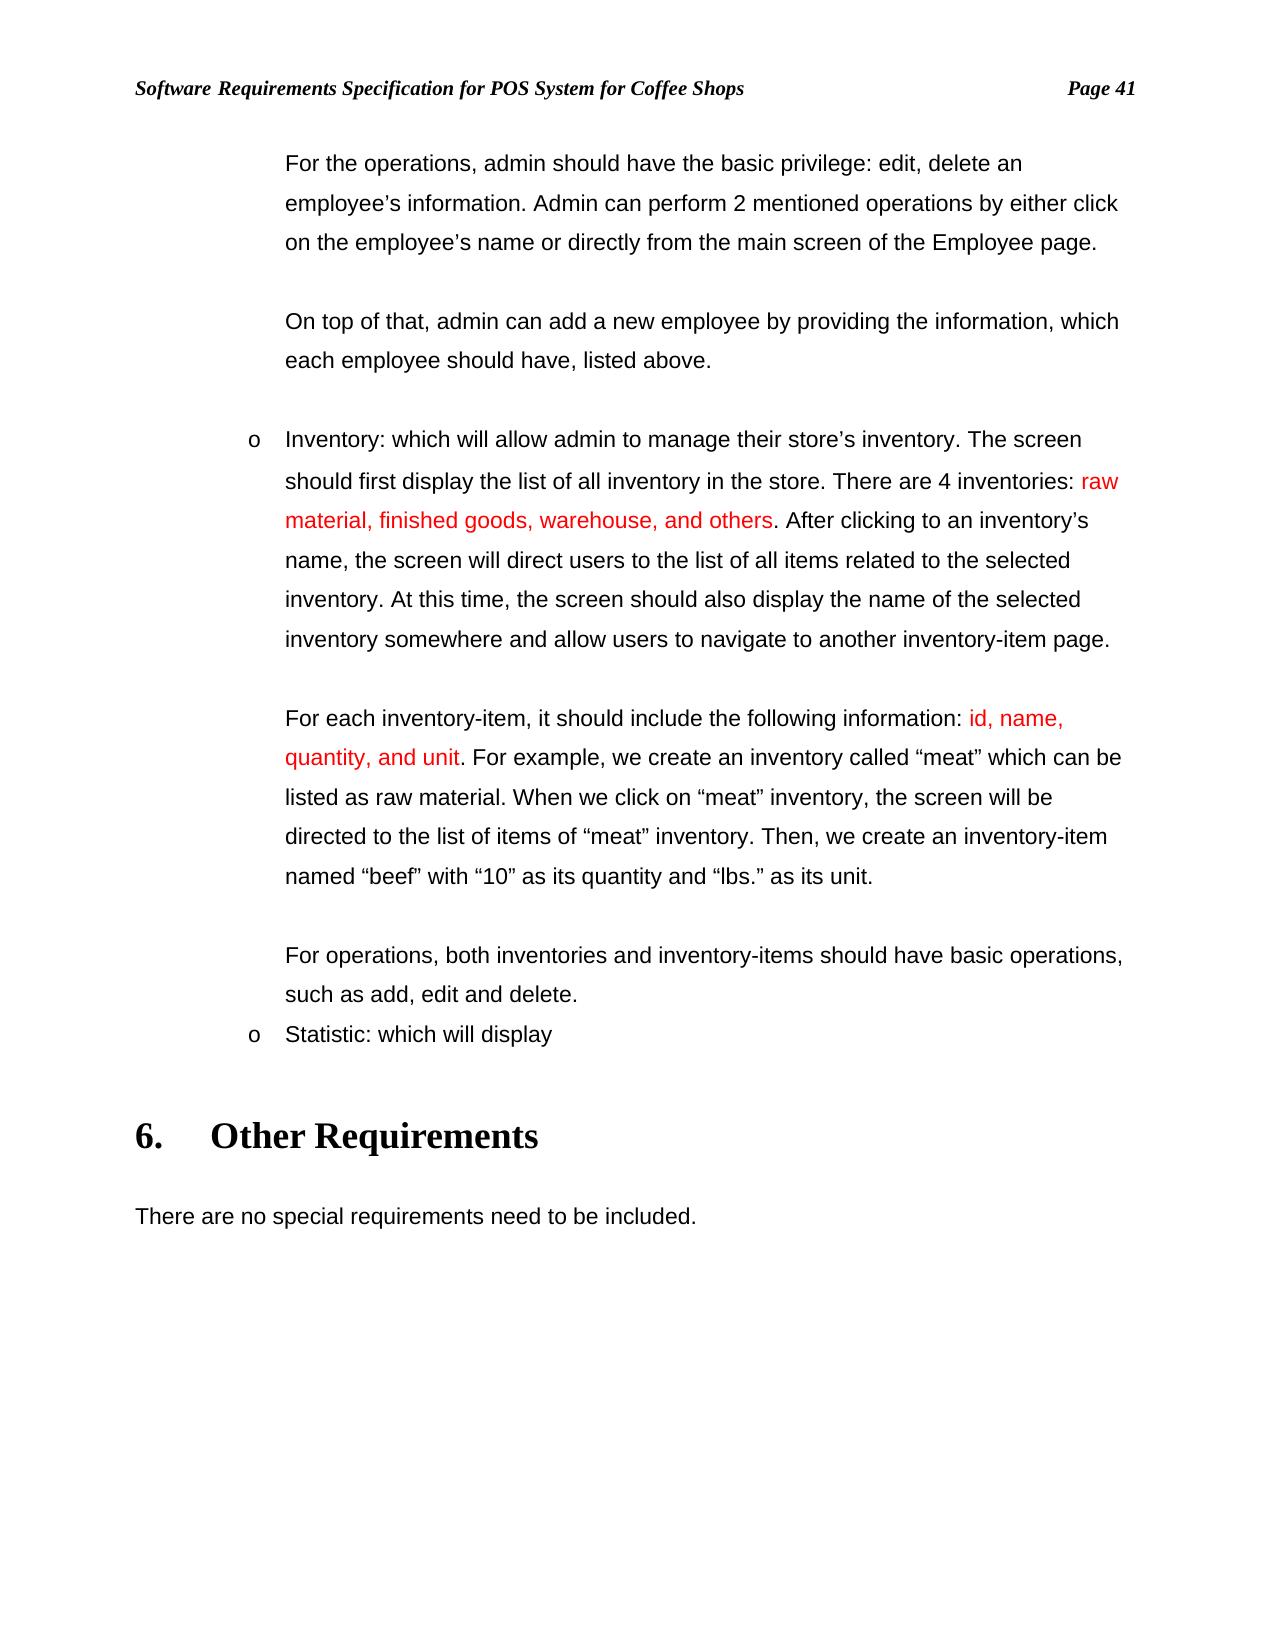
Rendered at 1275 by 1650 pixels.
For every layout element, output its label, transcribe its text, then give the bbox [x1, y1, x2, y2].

list Inventory: which will allow admin to manage their store’s inventory. The screen should first display the list of all inventory in the store. There are 4 inventories: raw material, finished goods, warehouse, and others. After clicking to an inventory’s name, the screen will direct users to the list of all items related to the selected inventory. At this time, the screen should also display the name of the selected inventory somewhere and allow users to navigate to another inventory-item page. [247, 426, 1140, 652]
text There are no special requirements need to be included. [135, 1203, 1140, 1229]
text On top of that, admin can add a new employee by providing the information, which each employee should have, listed above. [285, 308, 1140, 374]
text For the operations, admin should have the basic privilege: edit, delete an employee’s information. Admin can perform 2 mentioned operations by either click on the employee’s name or directly from the main screen of the Employee page. [285, 150, 1140, 255]
list Statistic: which will display [247, 1021, 1140, 1049]
subtitle Other Requirements [135, 1113, 1140, 1156]
text For operations, both inventories and inventory-items should have basic operations, such as add, edit and delete. [285, 942, 1140, 1007]
text For each inventory-item, it should include the following information: id, name, quantity, and unit. For example, we create an inventory called “meat” which can be listed as raw material. When we click on “meat” inventory, the screen will be directed to the list of items of “meat” inventory. Then, we create an inventory-item named “beef” with “10” as its quantity and “lbs.” as its unit. [285, 705, 1140, 889]
